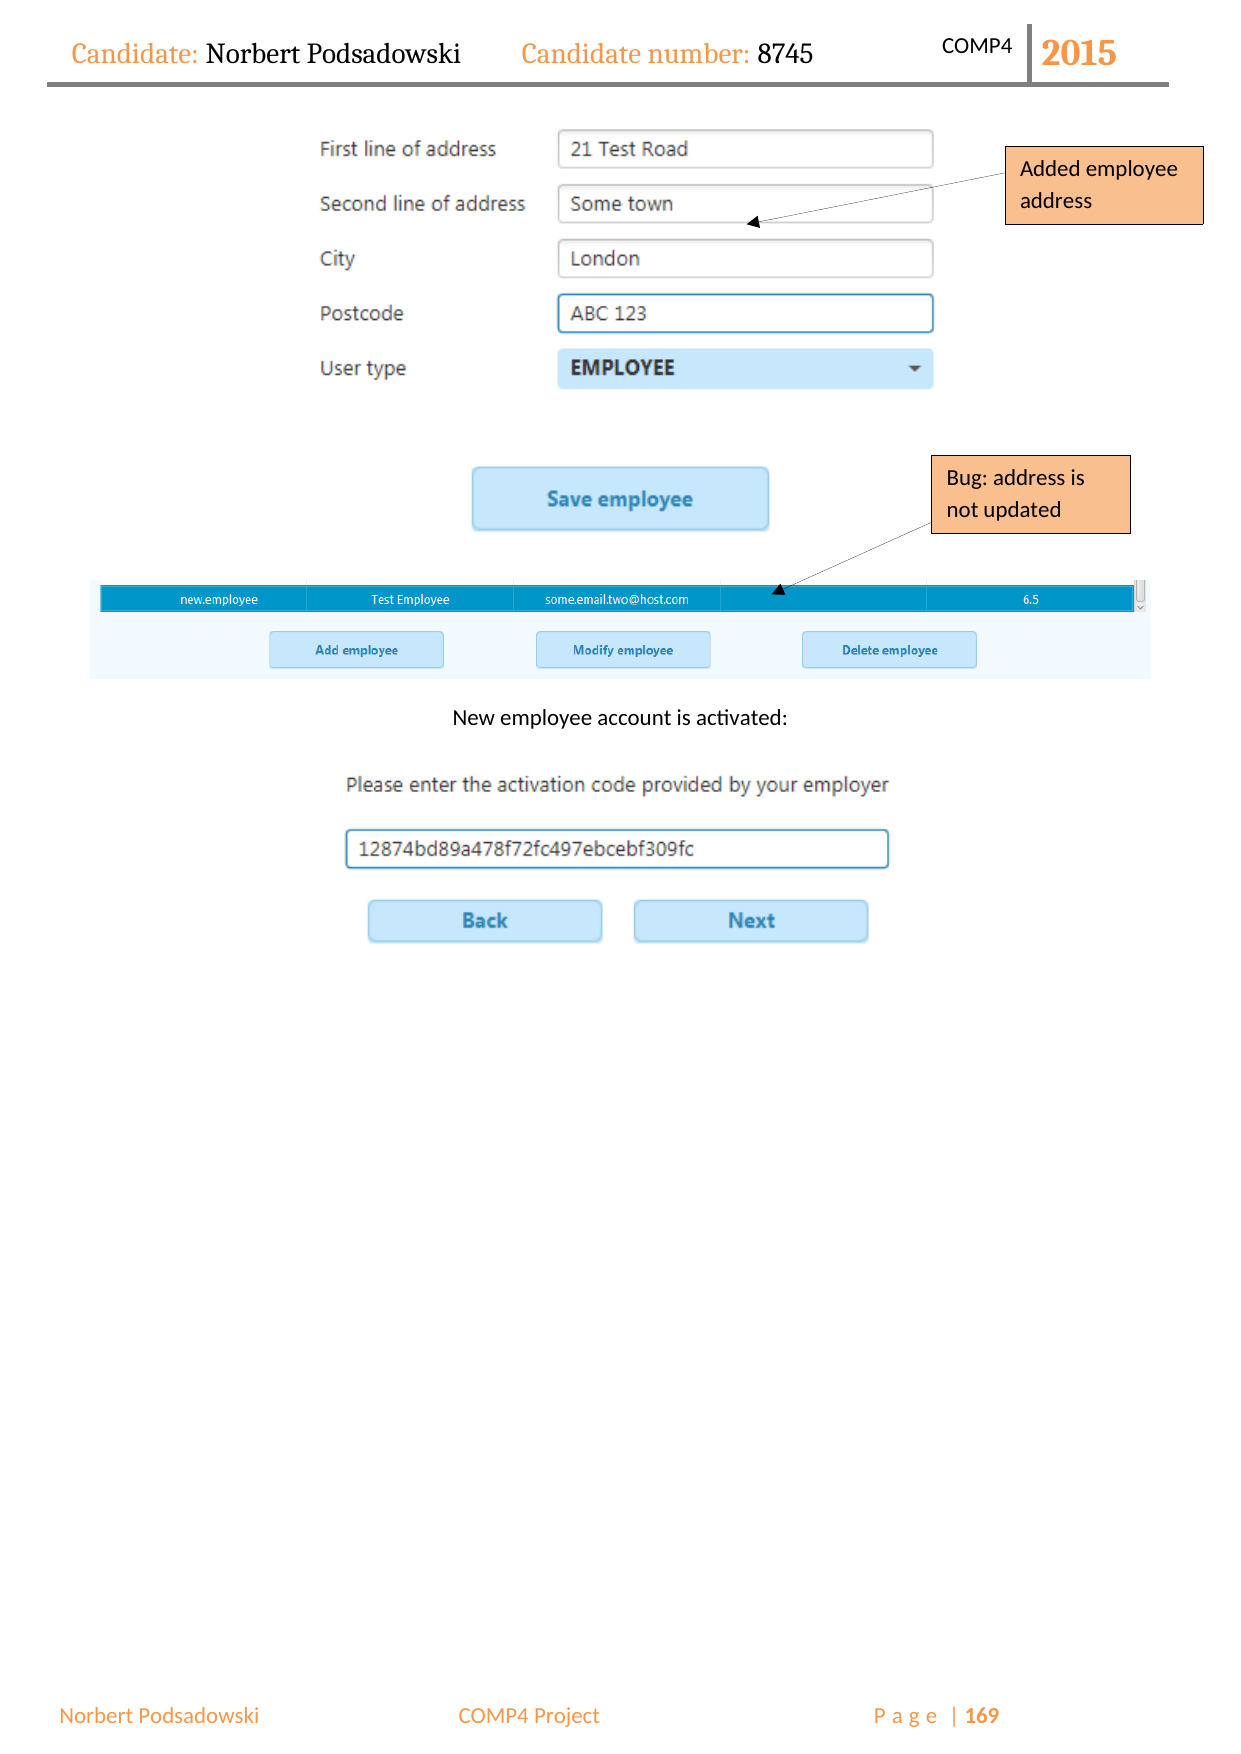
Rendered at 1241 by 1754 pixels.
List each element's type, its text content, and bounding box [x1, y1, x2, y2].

picture [89, 580, 1151, 679]
picture [281, 114, 959, 427]
picture [329, 756, 911, 972]
picture [447, 452, 793, 556]
text New employee account is activated: [59, 703, 1181, 731]
